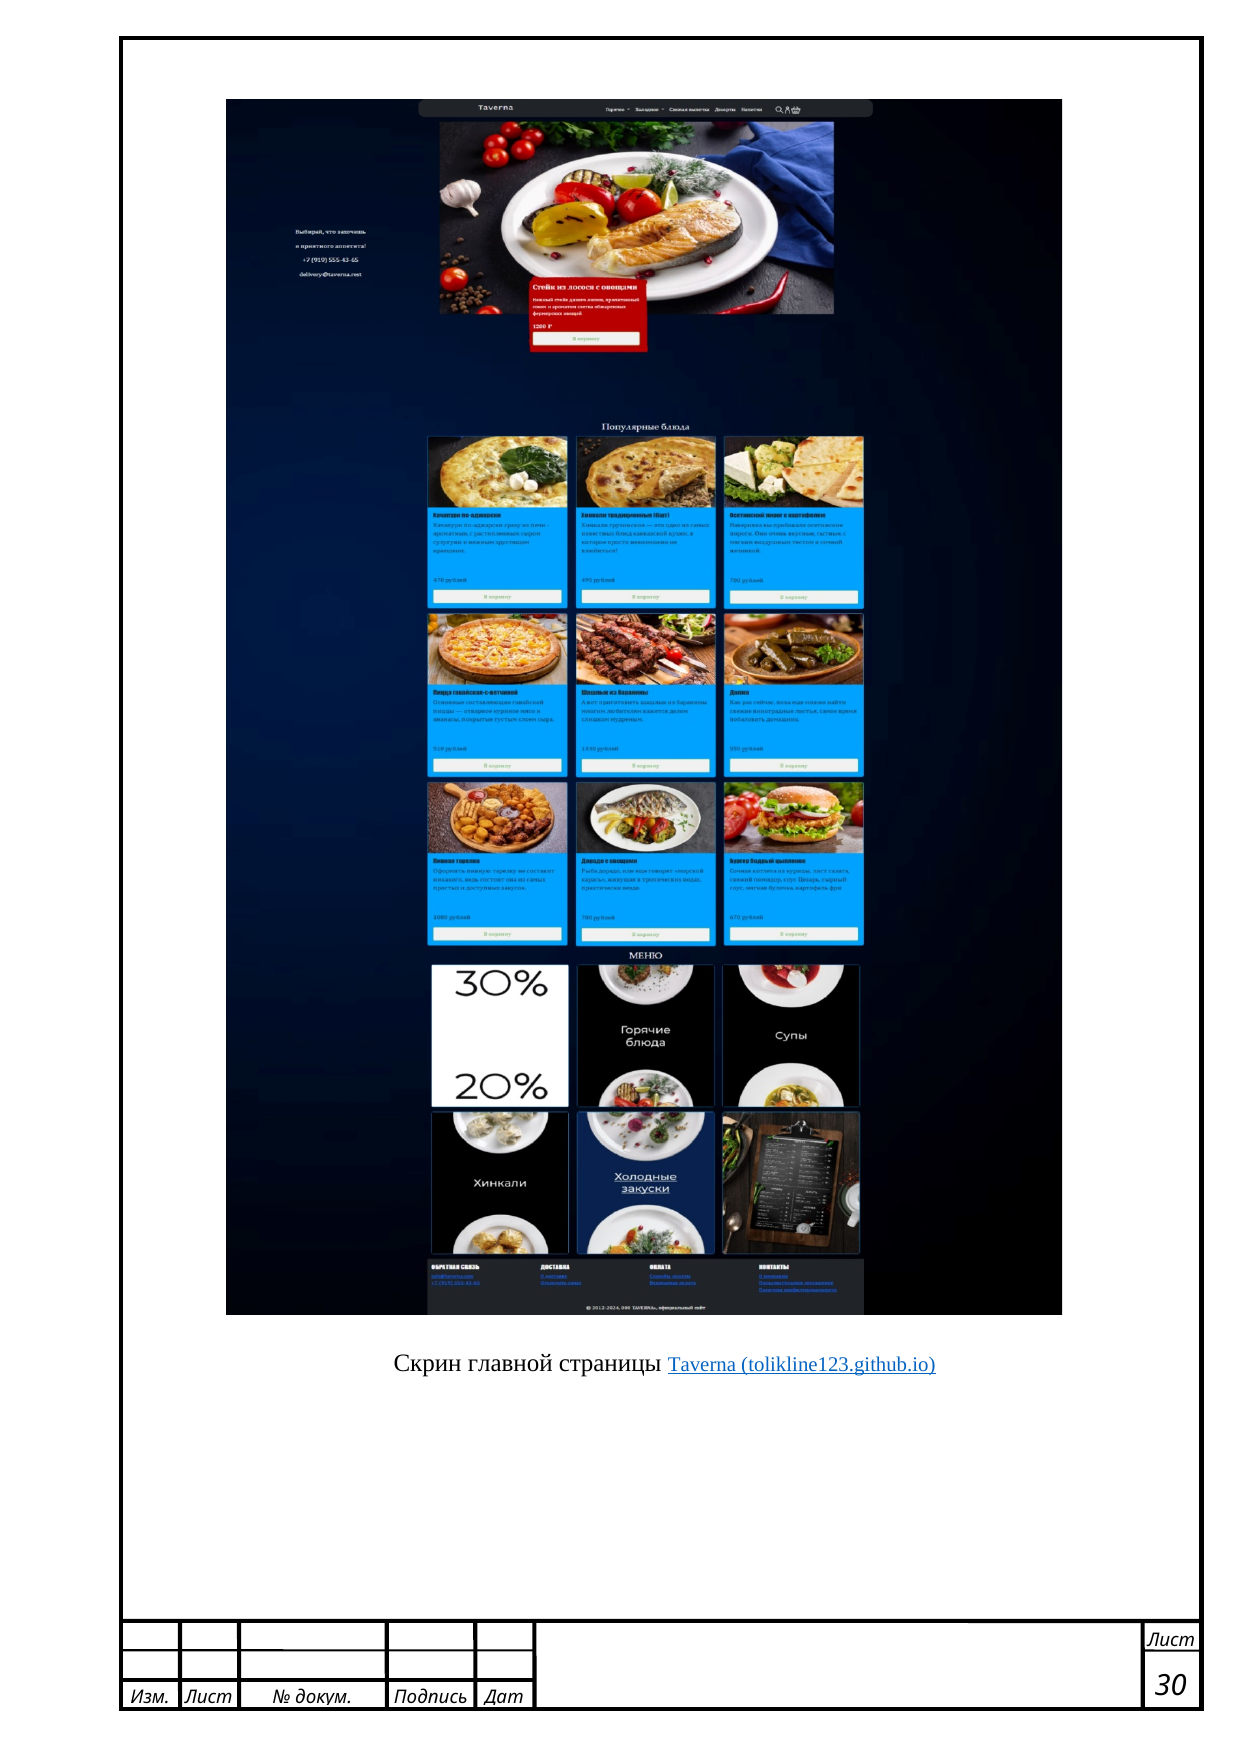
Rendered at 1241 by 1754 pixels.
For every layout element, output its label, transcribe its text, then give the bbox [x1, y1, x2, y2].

text Скрин главной страницы Taverna (tolikline123.github.io) [177, 1348, 1152, 1377]
picture [226, 99, 1063, 1315]
